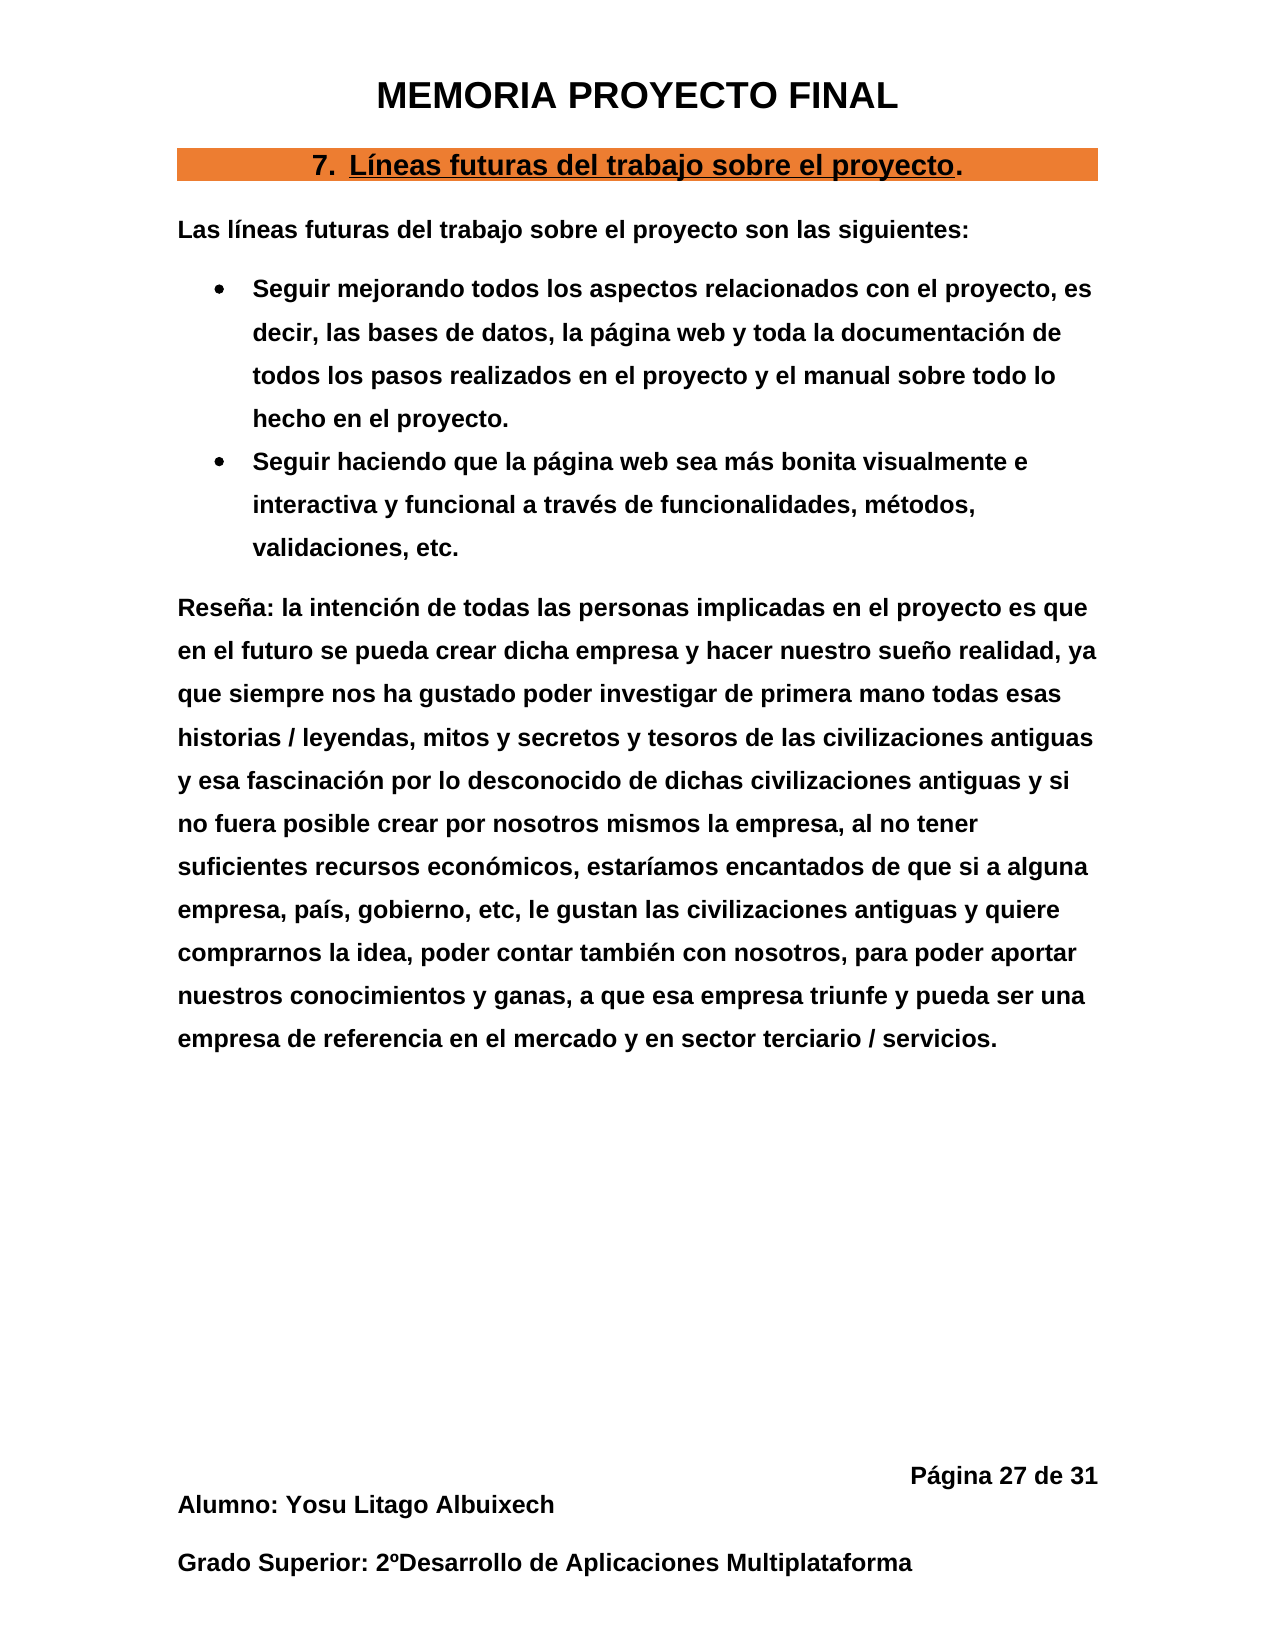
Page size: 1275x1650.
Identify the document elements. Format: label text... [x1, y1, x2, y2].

list Líneas futuras del trabajo sobre el proyecto. [177, 148, 1098, 181]
list Seguir mejorando todos los aspectos relacionados con el proyecto, es decir, las bases de datos, la página web y toda la documentación de todos los pasos realizados en el proyecto y el manual sobre todo lo hecho en el proyecto. [215, 274, 1098, 433]
text Reseña: la intención de todas las personas implicadas en el proyecto es que en el futuro se pueda crear dicha empresa y hacer nuestro sueño realidad, ya que siempre nos ha gustado poder investigar de primera mano todas esas historias / leyendas, mitos y secretos y tesoros de las civilizaciones antiguas y esa fascinación por lo desconocido de dichas civilizaciones antiguas y si no fuera posible crear por nosotros mismos la empresa, al no tener suficientes recursos económicos, estaríamos encantados de que si a alguna empresa, país, gobierno, etc, le gustan las civilizaciones antiguas y quiere comprarnos la idea, poder contar también con nosotros, para poder aportar nuestros conocimientos y ganas, a que esa empresa triunfe y pueda ser una empresa de referencia en el mercado y en sector terciario / servicios. [177, 593, 1098, 1053]
list Seguir haciendo que la página web sea más bonita visualmente e interactiva y funcional a través de funcionalidades, métodos, validaciones, etc. [215, 447, 1098, 562]
text Las líneas futuras del trabajo sobre el proyecto son las siguientes: [177, 214, 1098, 243]
